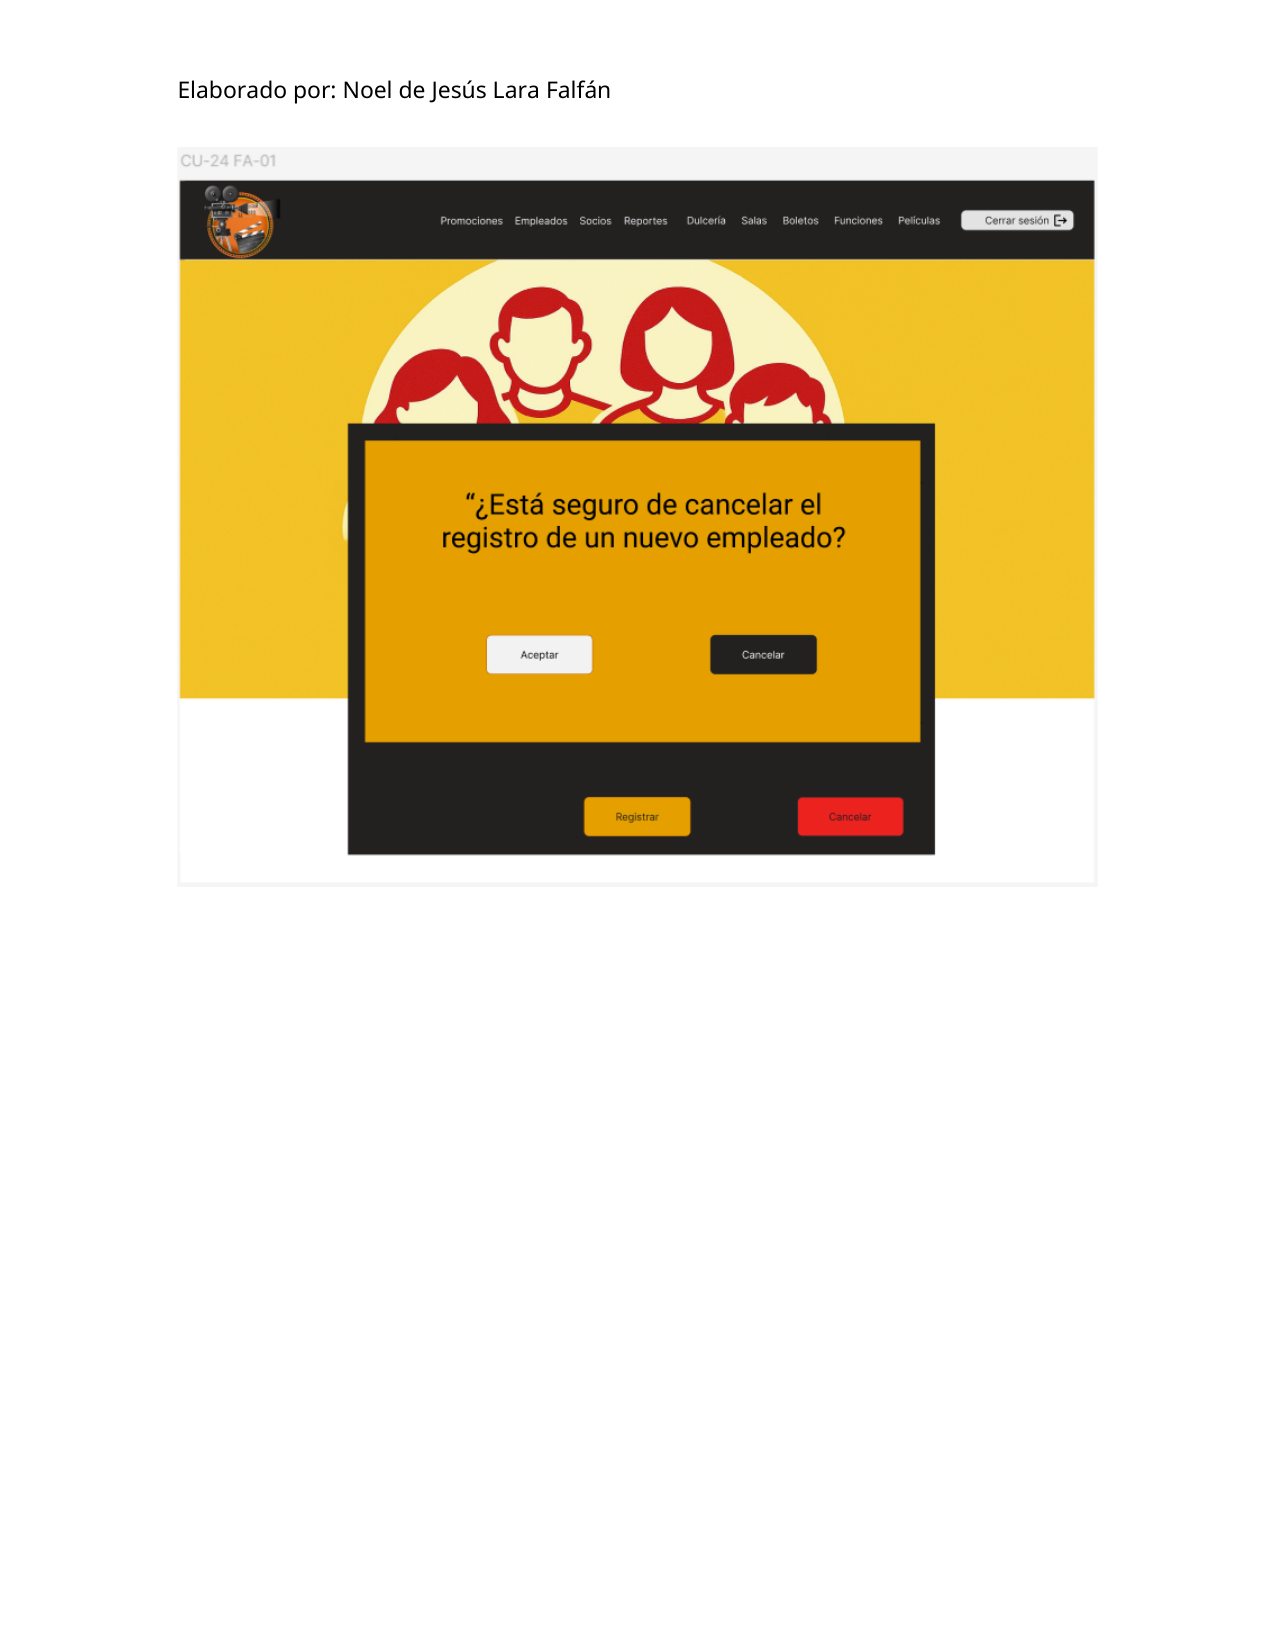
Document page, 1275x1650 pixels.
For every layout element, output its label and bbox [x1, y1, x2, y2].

picture [177, 147, 1098, 887]
